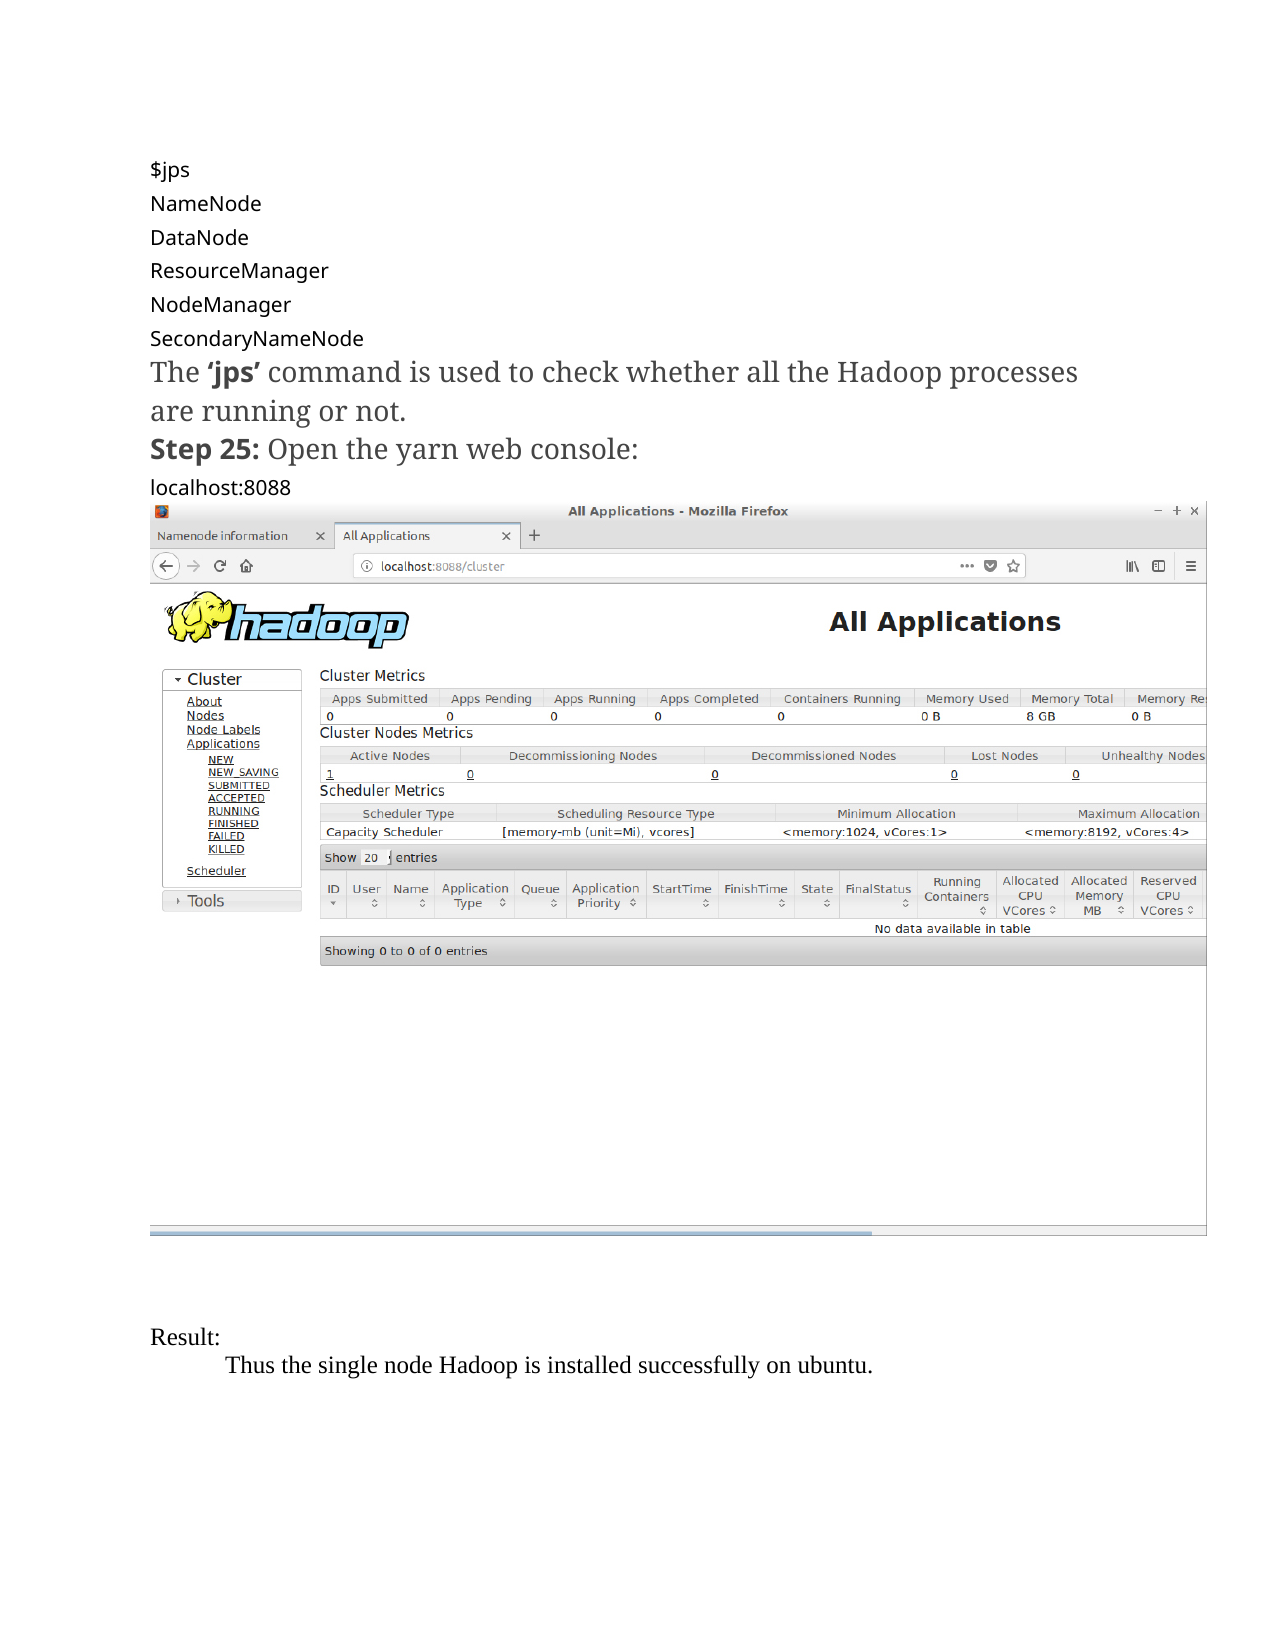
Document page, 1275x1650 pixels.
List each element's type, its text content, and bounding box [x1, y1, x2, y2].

text NameNode [150, 184, 1125, 217]
text $jps [150, 150, 1125, 184]
text DataNode [150, 217, 1125, 251]
picture [150, 501, 1207, 1236]
text Thus the single node Hadoop is installed successfully on ubuntu. [150, 1351, 1125, 1379]
text SecondaryNameNode [150, 319, 1125, 352]
text Step 25: Open the yarn web console: [150, 429, 1125, 467]
text Result: [150, 1322, 1125, 1351]
text NodeManager [150, 285, 1125, 319]
text ResourceManager [150, 251, 1125, 285]
text The ‘jps’ command is used to check whether all the Hadoop processes are running or not. [150, 352, 1125, 429]
text localhost:8088 [150, 467, 1125, 501]
